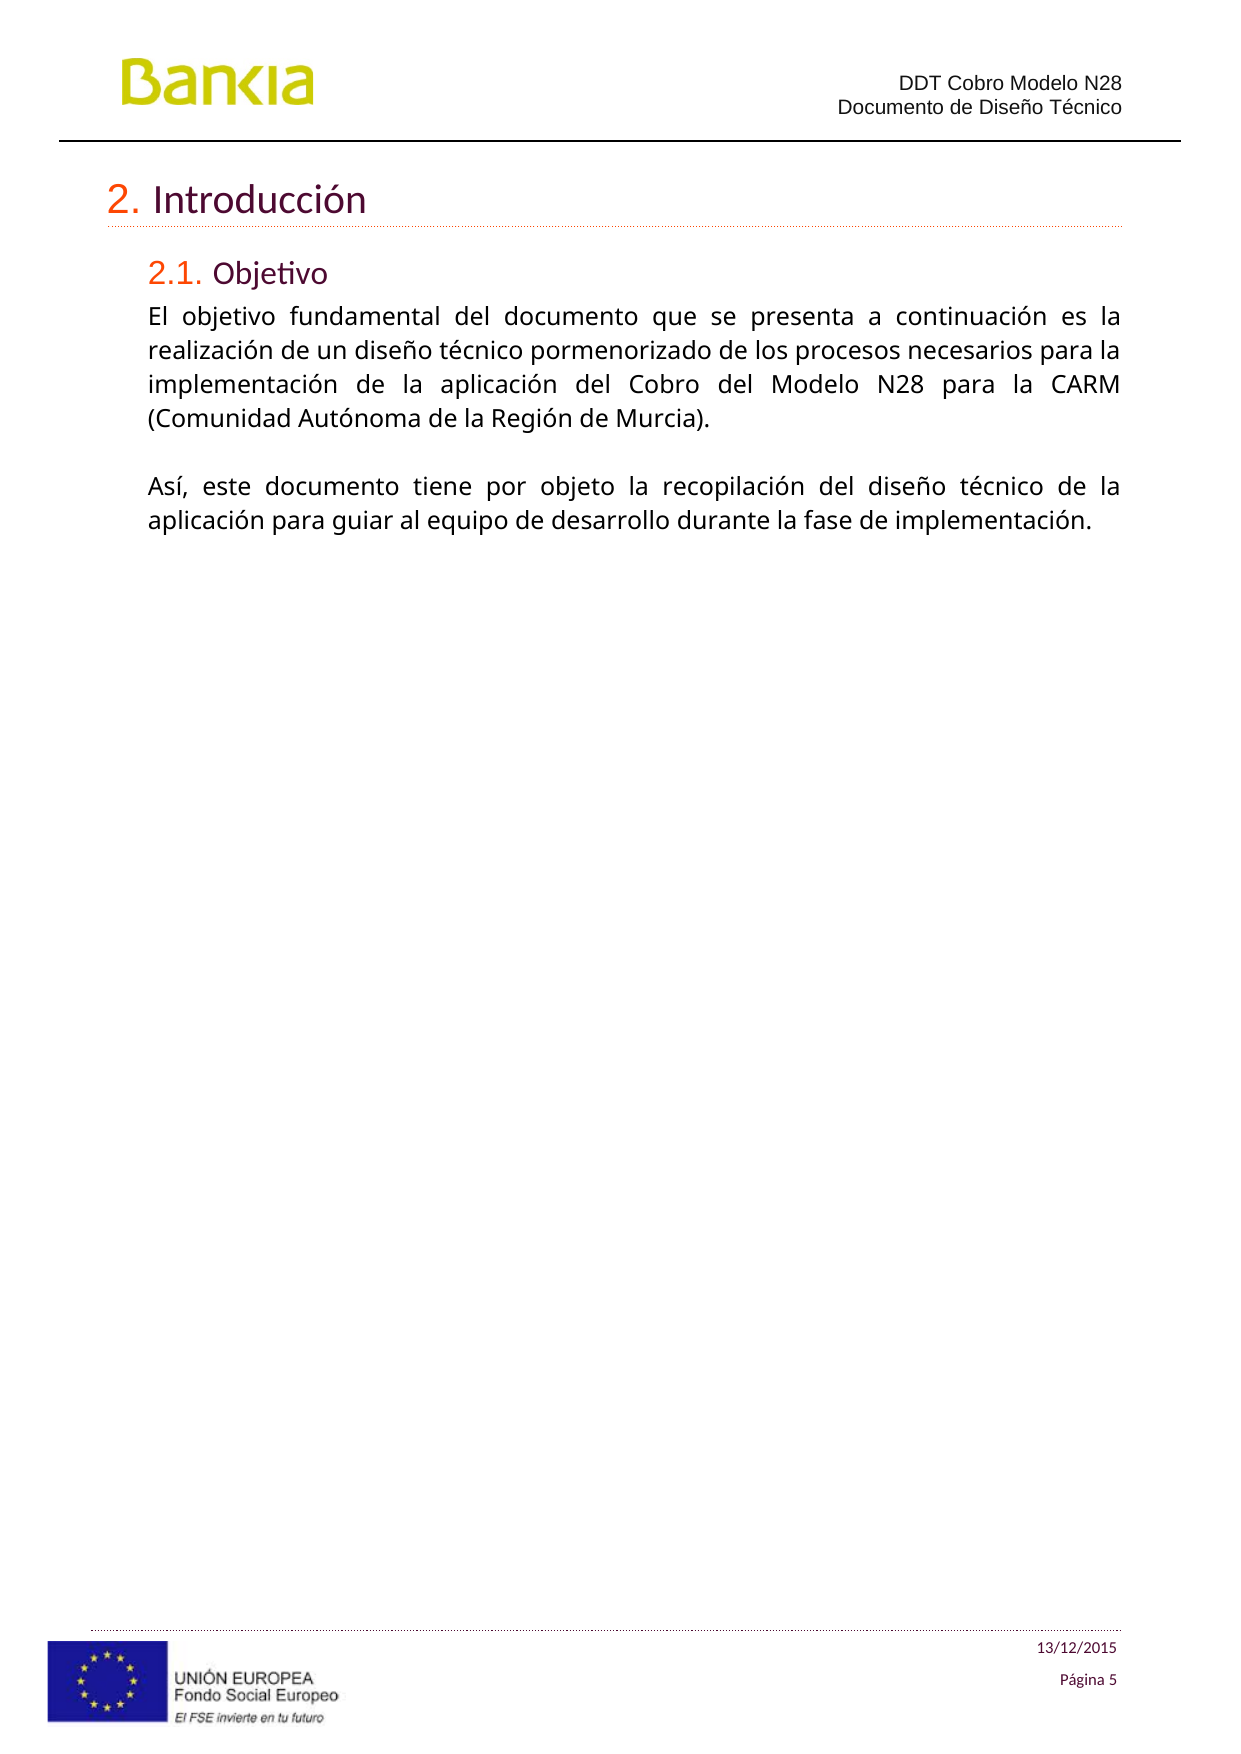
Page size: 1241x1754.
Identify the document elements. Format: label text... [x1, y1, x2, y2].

picture [122, 58, 314, 105]
text El objetivo fundamental del documento que se presenta a continuación es la realización de un diseño técnico pormenorizado de los procesos necesarios para la implementación de la aplicación del Cobro del Modelo N28 para la CARM (Comunidad Autónoma de la Región de Murcia). [148, 299, 1122, 435]
subtitle Objetivo [148, 252, 1122, 292]
picture [47, 1641, 346, 1727]
text Así, este documento tiene por objeto la recopilación del diseño técnico de la aplicación para guiar al equipo de desarrollo durante la fase de implementación. [148, 469, 1122, 537]
subtitle Introducción [106, 173, 1122, 227]
